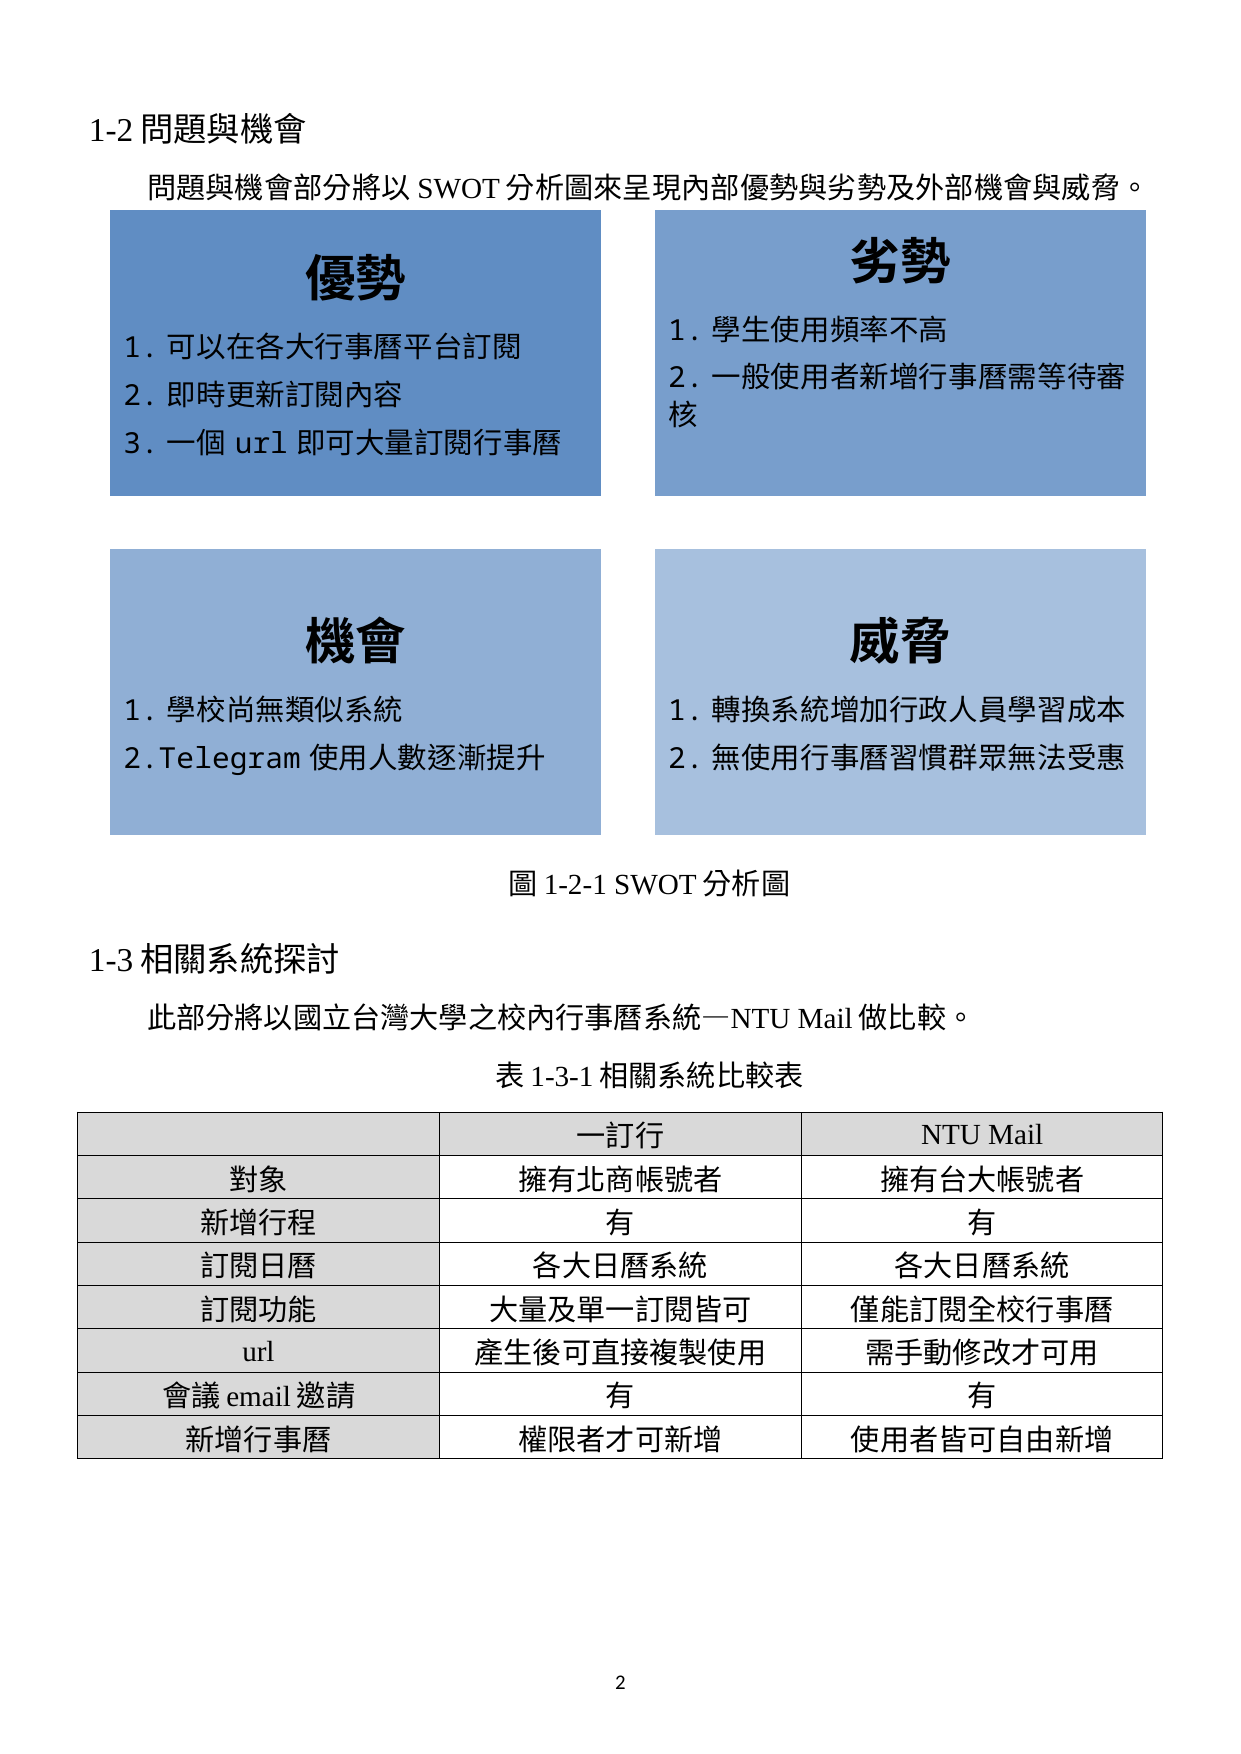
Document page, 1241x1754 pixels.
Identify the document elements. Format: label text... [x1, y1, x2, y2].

table_cell 產生後可直接複製使用 [440, 1329, 801, 1372]
table_cell 權限者才可新增 [440, 1416, 801, 1458]
table_cell 各大日曆系統 [802, 1243, 1162, 1285]
table_cell 會議email邀請 [78, 1373, 439, 1415]
table_cell 僅能訂閱全校行事曆 [802, 1286, 1162, 1328]
text 問題與機會部分將以SWOT分析圖來呈現內部優勢與劣勢及外部機會與威脅。 [89, 164, 1152, 844]
table_cell 1.2 [655, 210, 1146, 496]
table_cell 使用者皆可自由新增 [802, 1416, 1162, 1458]
text 表1-3-1相關系統比較表 [89, 1037, 1152, 1112]
table_header [78, 1113, 439, 1155]
table_cell 需手動修改才可用 [802, 1329, 1162, 1372]
text 圖1-2-1 SWOT分析圖 [89, 844, 1152, 919]
table_cell 有 [802, 1199, 1162, 1242]
table_cell 擁有台大帳號者 [802, 1156, 1162, 1198]
table_header 一訂行 [440, 1113, 801, 1155]
table_cell 擁有北商帳號者 [440, 1156, 801, 1198]
text 1-2問題與機會 [89, 89, 1152, 164]
table_cell 訂閱功能 [78, 1286, 439, 1328]
text 1-3相關系統探討 [89, 919, 1152, 994]
table_cell 各大日曆系統 [440, 1243, 801, 1285]
table_cell 有 [440, 1373, 801, 1415]
table_cell 有 [440, 1199, 801, 1242]
table_header NTU Mail [802, 1113, 1162, 1155]
table_cell 新增行事曆 [78, 1416, 439, 1458]
table_cell 1.2 [110, 549, 601, 835]
table_cell 新增行程 [78, 1199, 439, 1242]
table_cell 訂閱日曆 [78, 1243, 439, 1285]
table_cell url [78, 1329, 439, 1372]
table_cell 對象 [78, 1156, 439, 1198]
table_cell 有 [802, 1373, 1162, 1415]
list 此部分將以國立台灣大學之校內行事曆系統—NTU Mail做比較。 [89, 994, 1152, 1037]
table_cell 大量及單一訂閱皆可 [440, 1286, 801, 1328]
